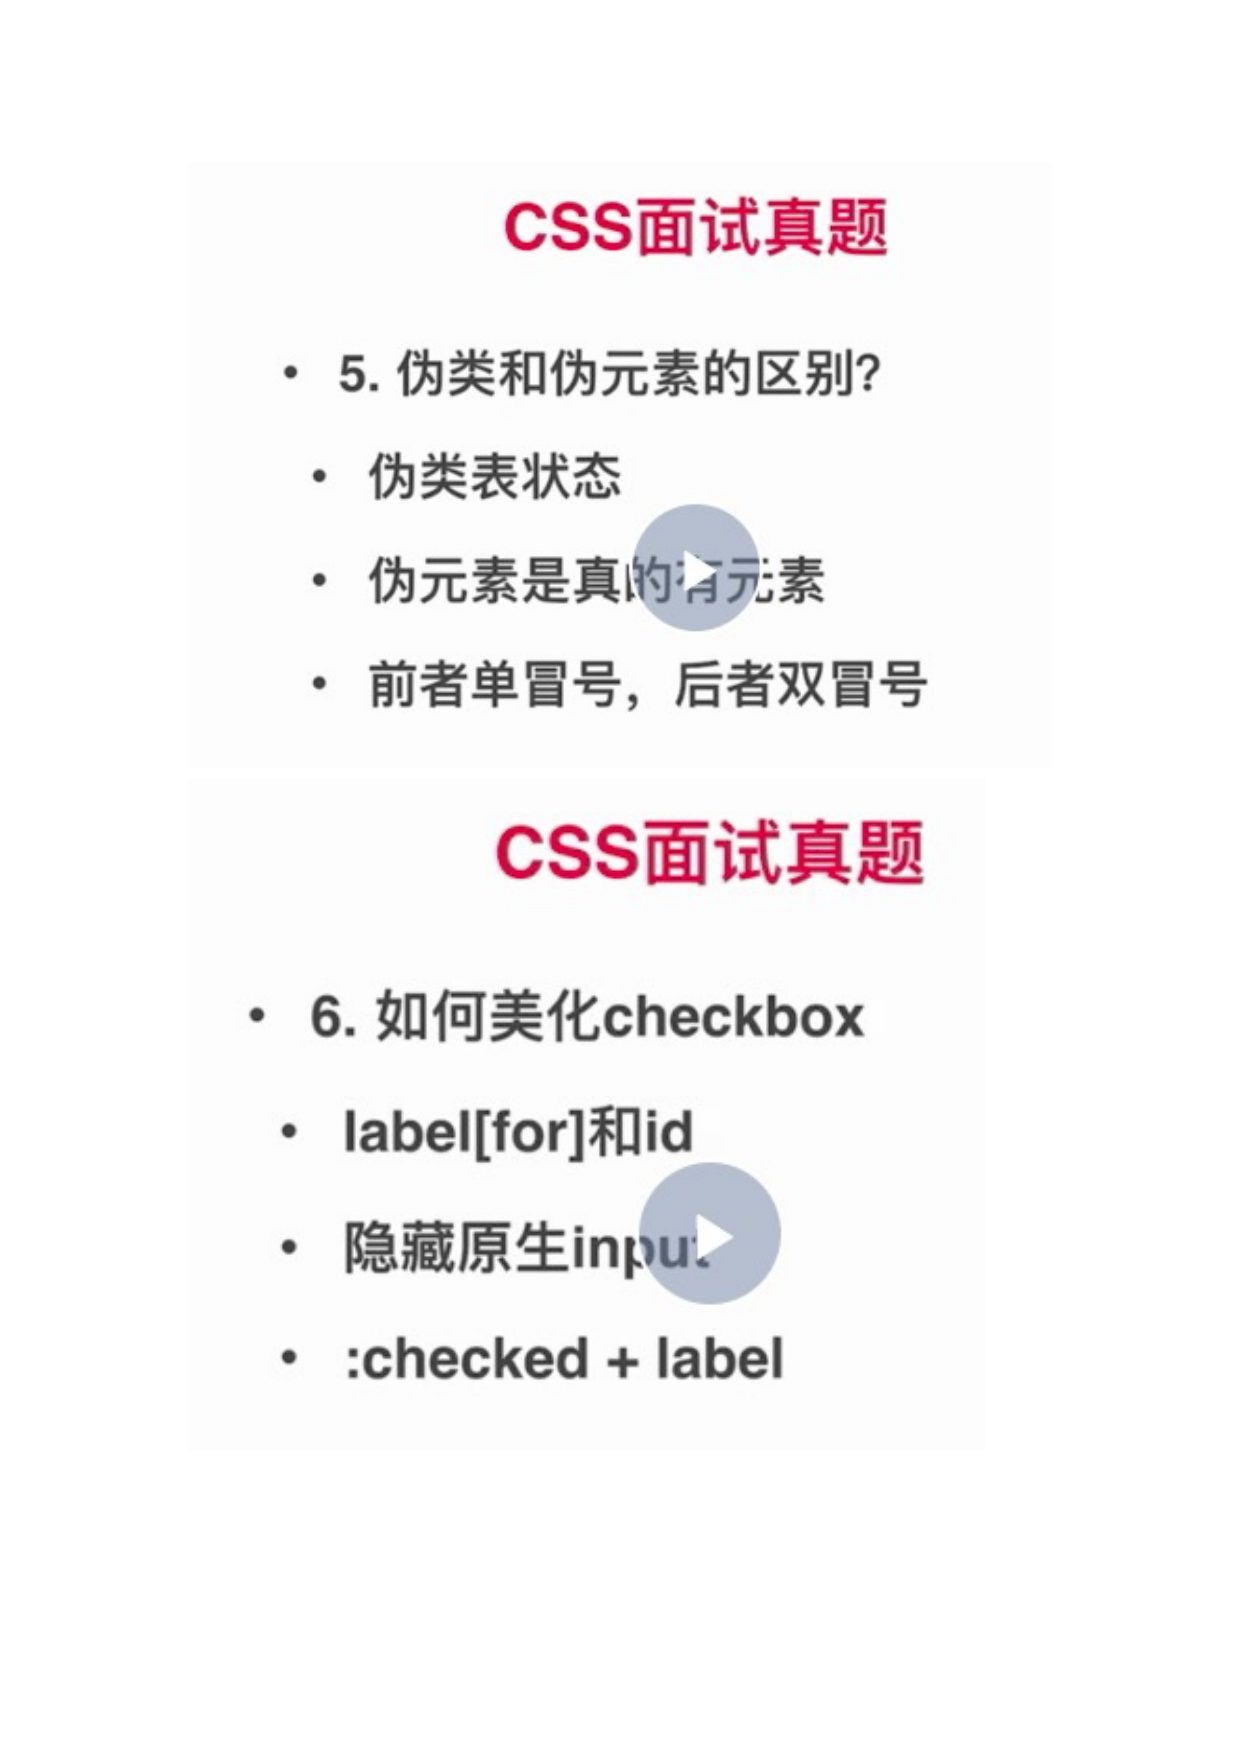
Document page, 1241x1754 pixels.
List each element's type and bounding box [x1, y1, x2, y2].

picture [187, 162, 1053, 768]
picture [187, 779, 986, 1451]
